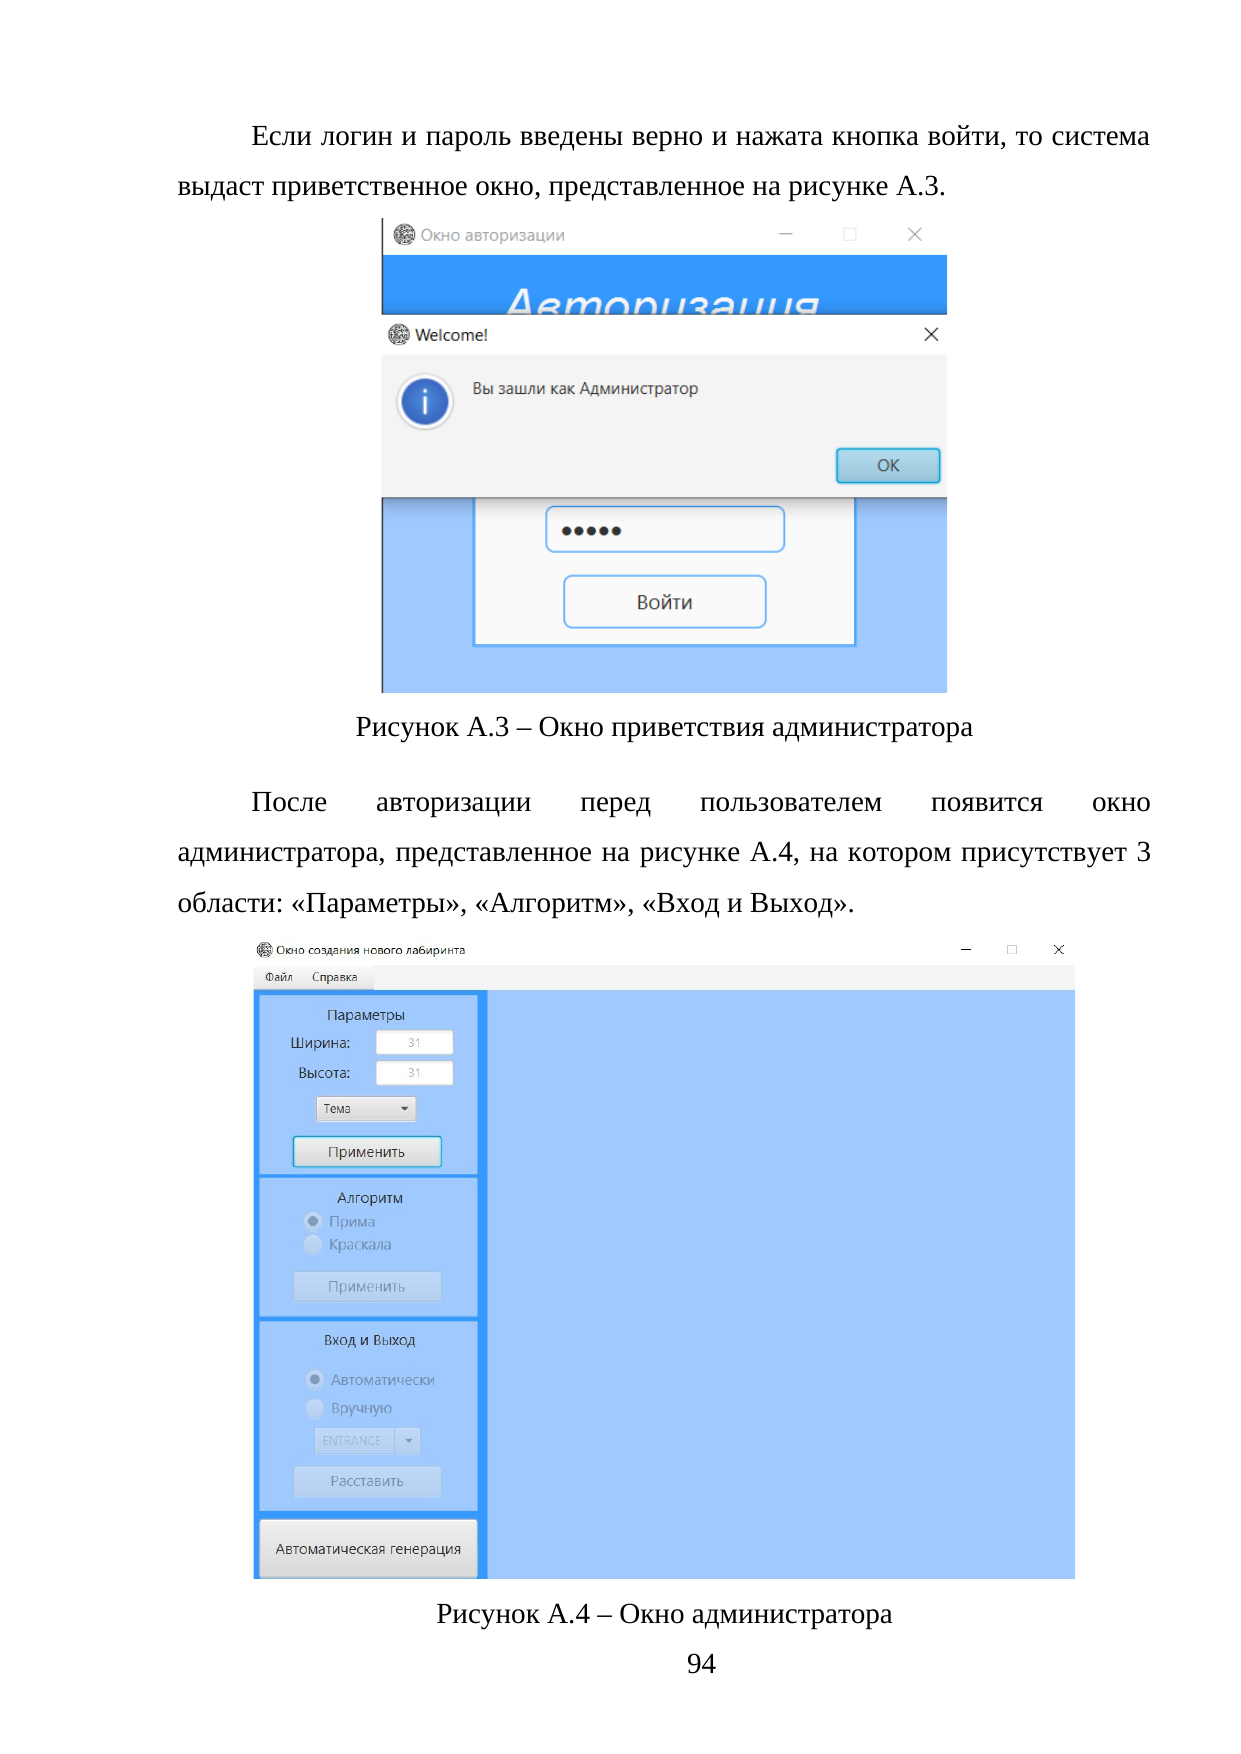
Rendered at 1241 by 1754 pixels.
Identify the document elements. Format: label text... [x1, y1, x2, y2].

picture [253, 935, 1076, 1579]
text После авторизации перед пользователем появится окно администратора, представленное на рисунке А.4, на котором присутствует 3 области: «Параметры», «Алгоритм», «Вход и Выход». [177, 784, 1152, 918]
text Если логин и пароль введены верно и нажата кнопка войти, то система выдаст приветственное окно, представленное на рисунке А.3. [177, 118, 1152, 202]
picture [381, 218, 948, 693]
